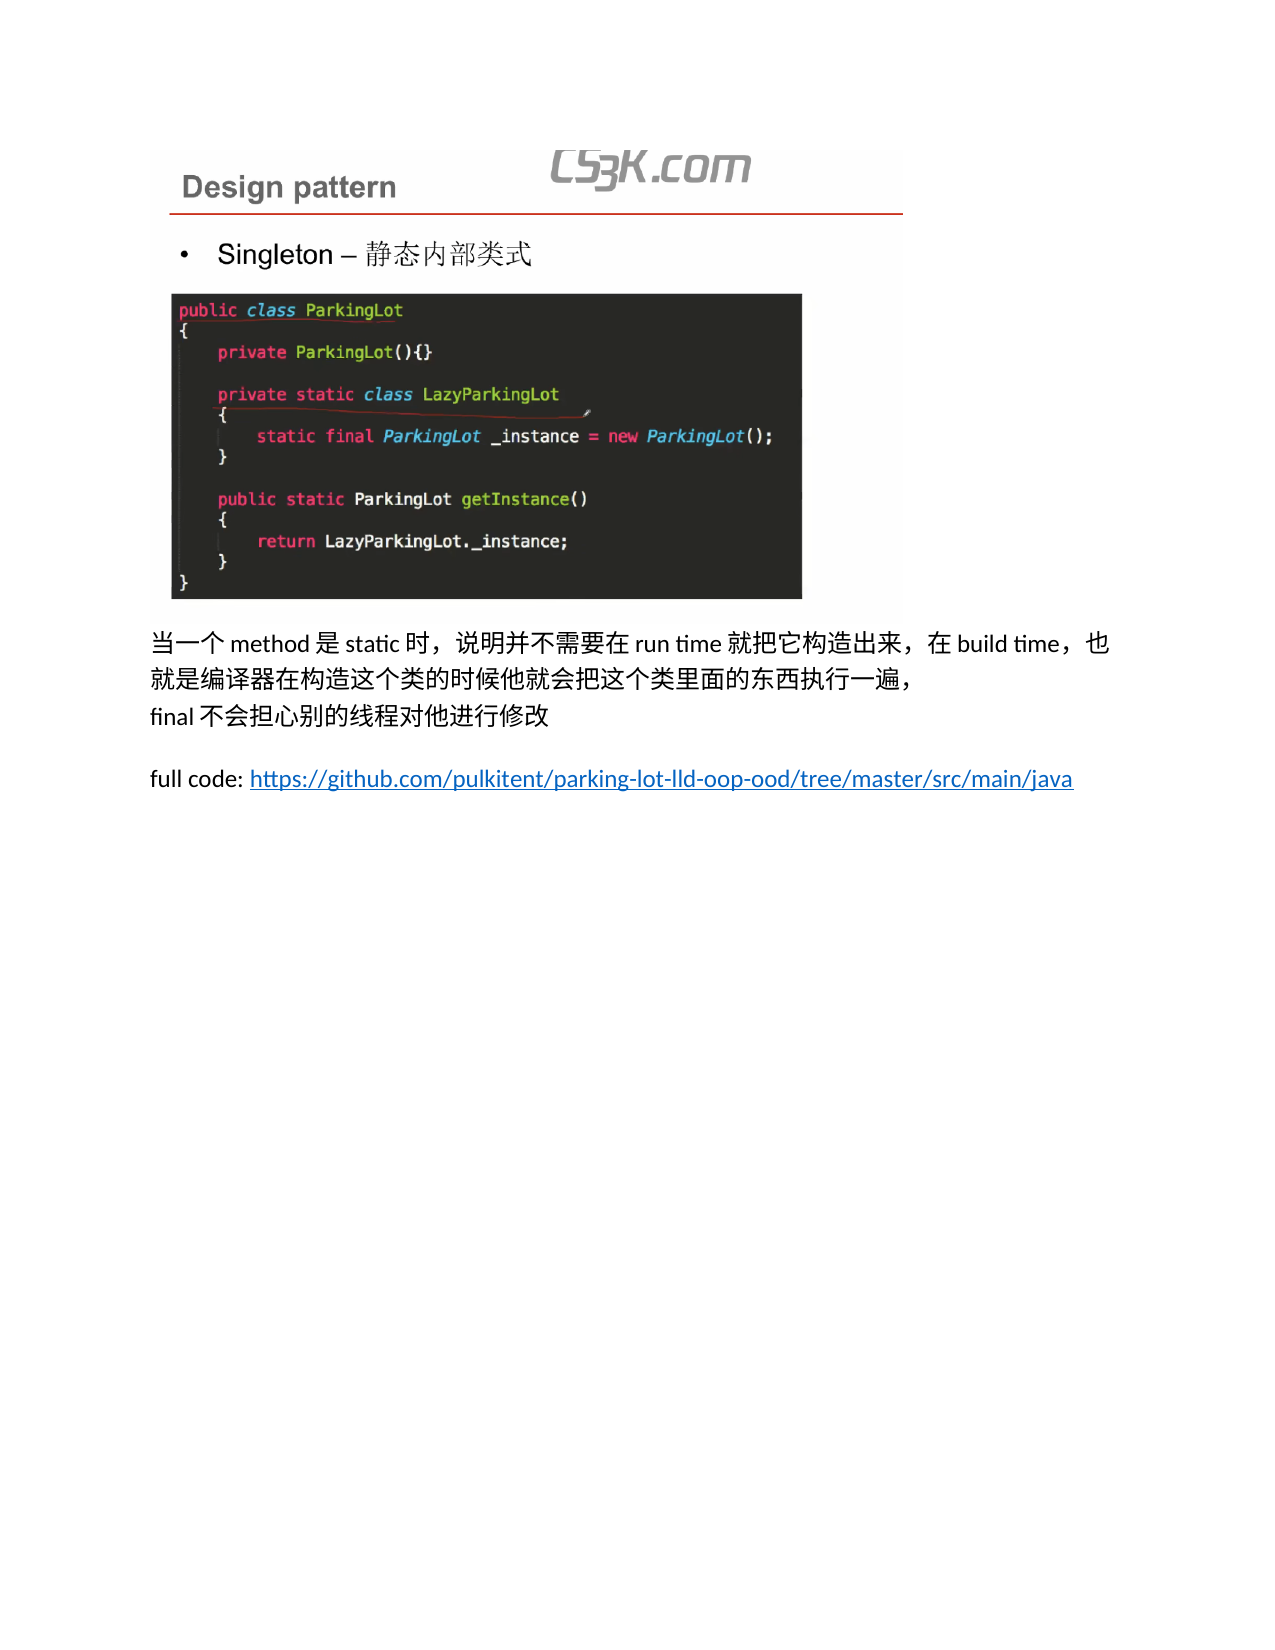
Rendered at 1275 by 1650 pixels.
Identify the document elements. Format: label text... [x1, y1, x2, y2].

text full code: https://github.com/pulkitent/parking-lot-lld-oop-ood/tree/master/src/main/java [150, 763, 1125, 793]
text final不会担心别的线程对他进行修改 [150, 696, 1125, 732]
picture [150, 150, 903, 624]
text 当一个method是static时，说明并不需要在run time就把它构造出来，在build time，也就是编译器在构造这个类的时候他就会把这个类里面的东西执行一遍， [150, 623, 1125, 696]
